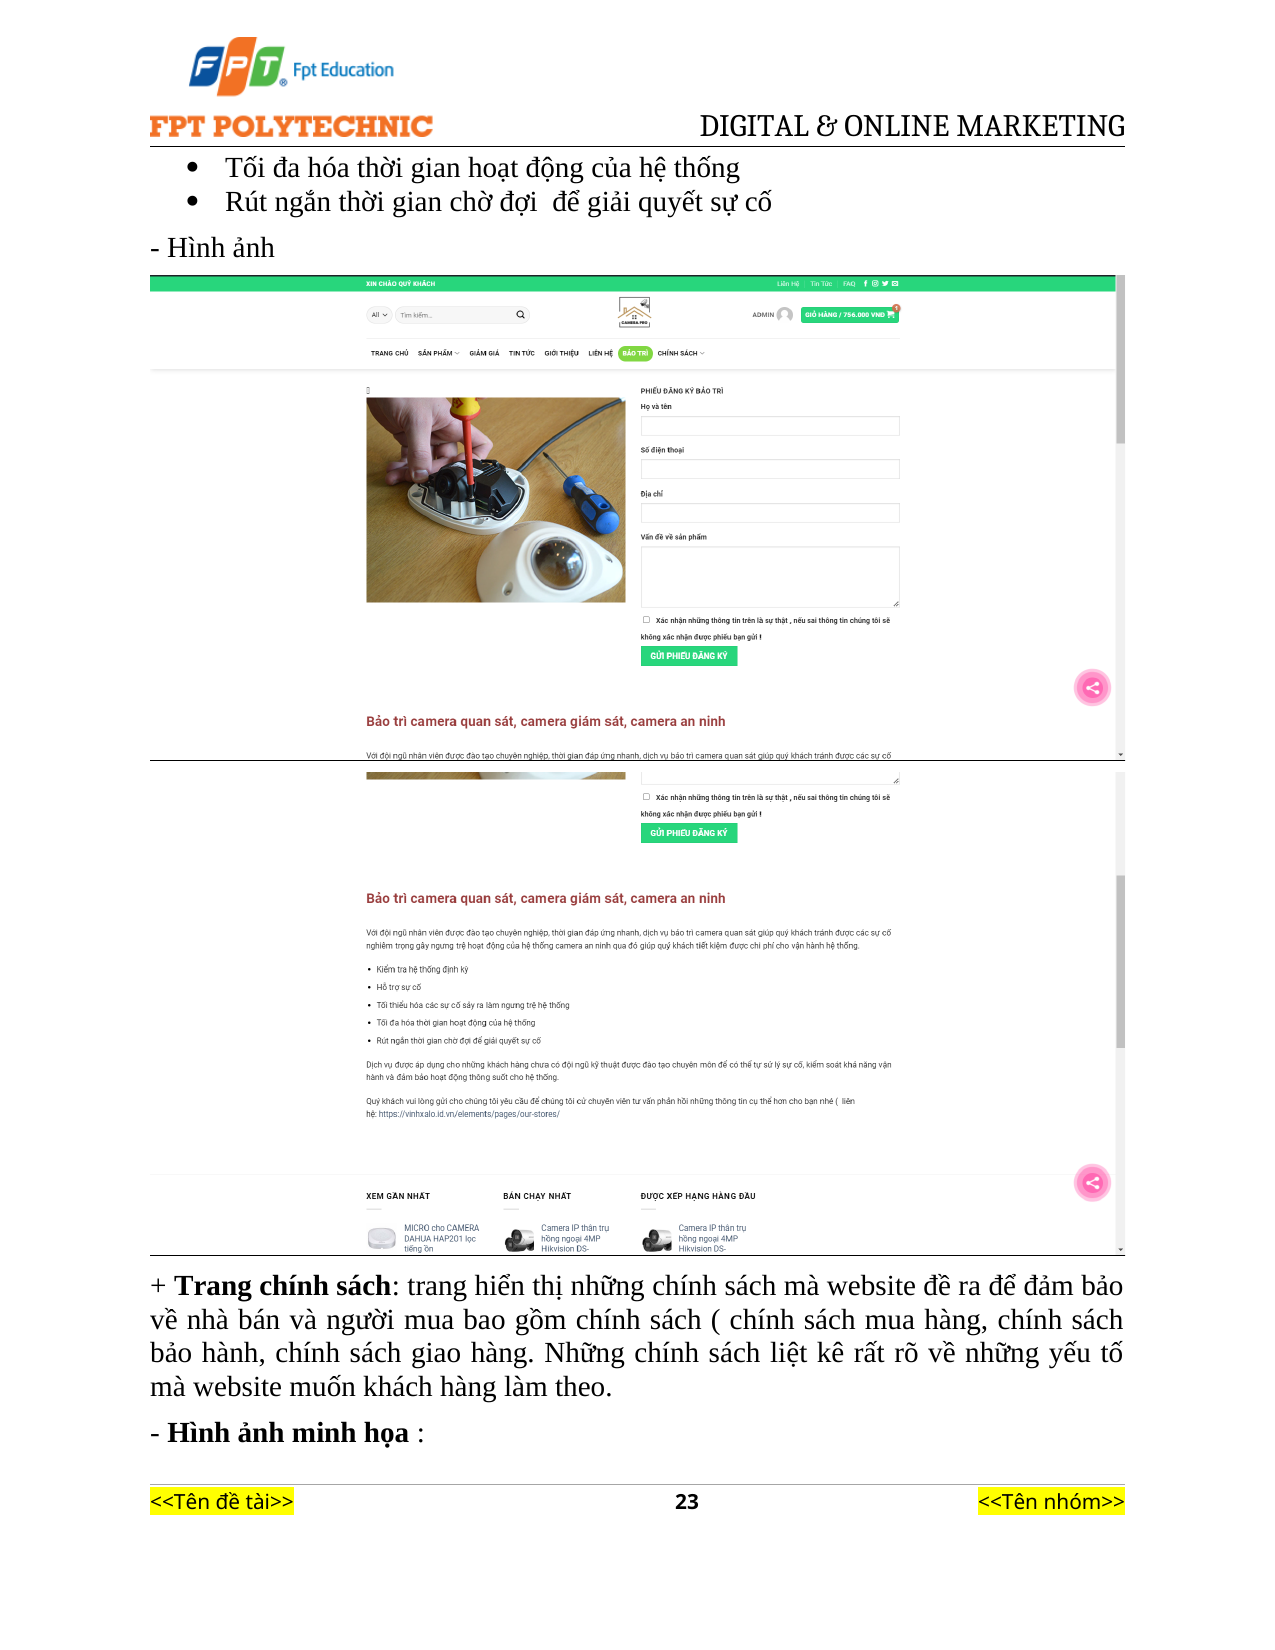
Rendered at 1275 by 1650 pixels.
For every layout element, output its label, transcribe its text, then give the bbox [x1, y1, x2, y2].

picture [150, 772, 1125, 1256]
text - Hình ảnh [150, 230, 1125, 263]
list Rút ngắn thời gian chờ đợi để giải quyết sự cố [187, 184, 1125, 217]
list Tối đa hóa thời gian hoạt động của hệ thống [187, 150, 1125, 184]
text + Trang chính sách: trang hiển thị những chính sách mà website đề ra để đảm bảo về nhà bán và người mua bao gồm chính sách ( chính sách mua hàng, chính sách bảo hành, chính sách giao hàng. Những chính sách liệt kê rất rõ về những yếu tố mà website muốn khách hàng làm theo. [150, 1268, 1125, 1402]
picture [150, 275, 1125, 761]
picture [150, 37, 436, 137]
text - Hình ảnh minh họa : [150, 1415, 1125, 1448]
